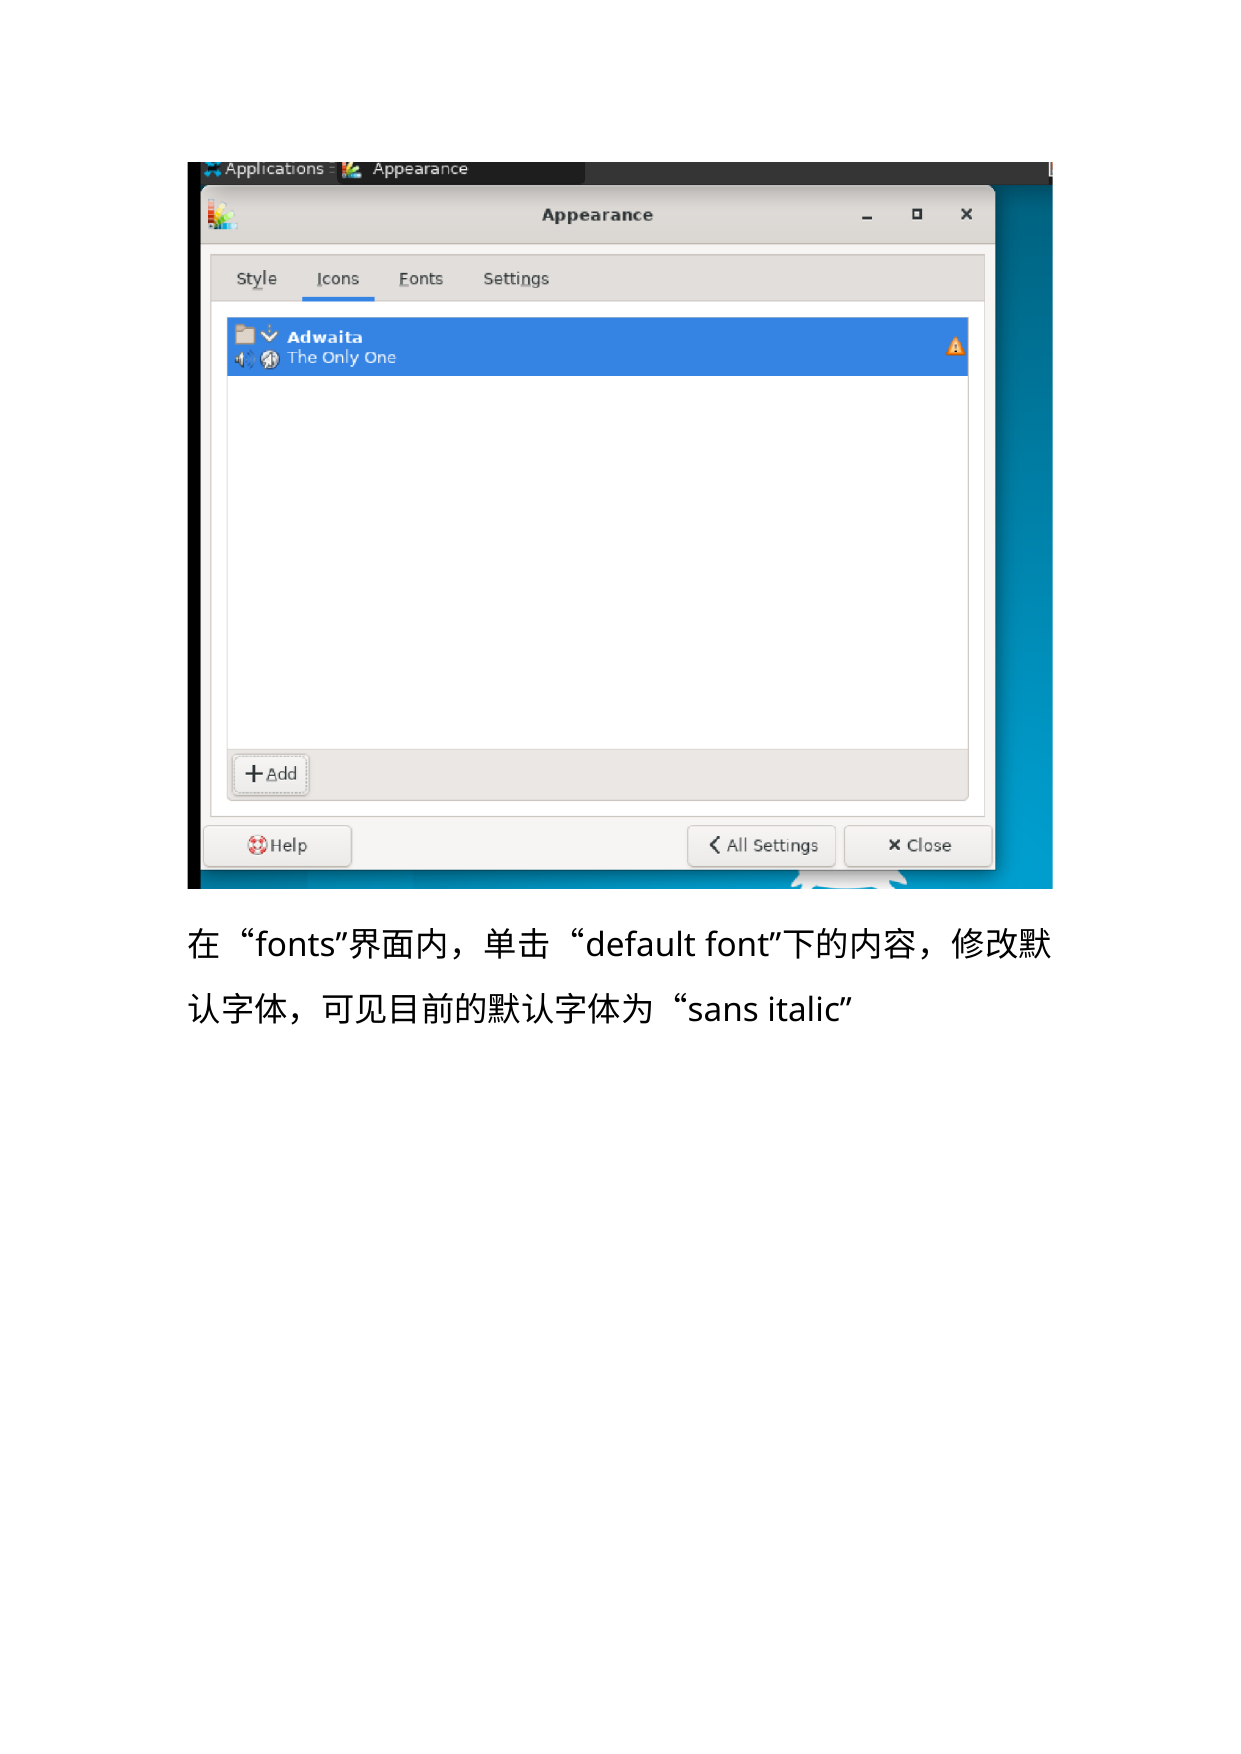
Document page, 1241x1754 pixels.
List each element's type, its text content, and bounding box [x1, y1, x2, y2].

text 在“fonts”界面内，单击“default font”下的内容，修改默认字体，可见目前的默认字体为“sans italic” [187, 909, 1053, 1039]
picture [187, 162, 1053, 889]
